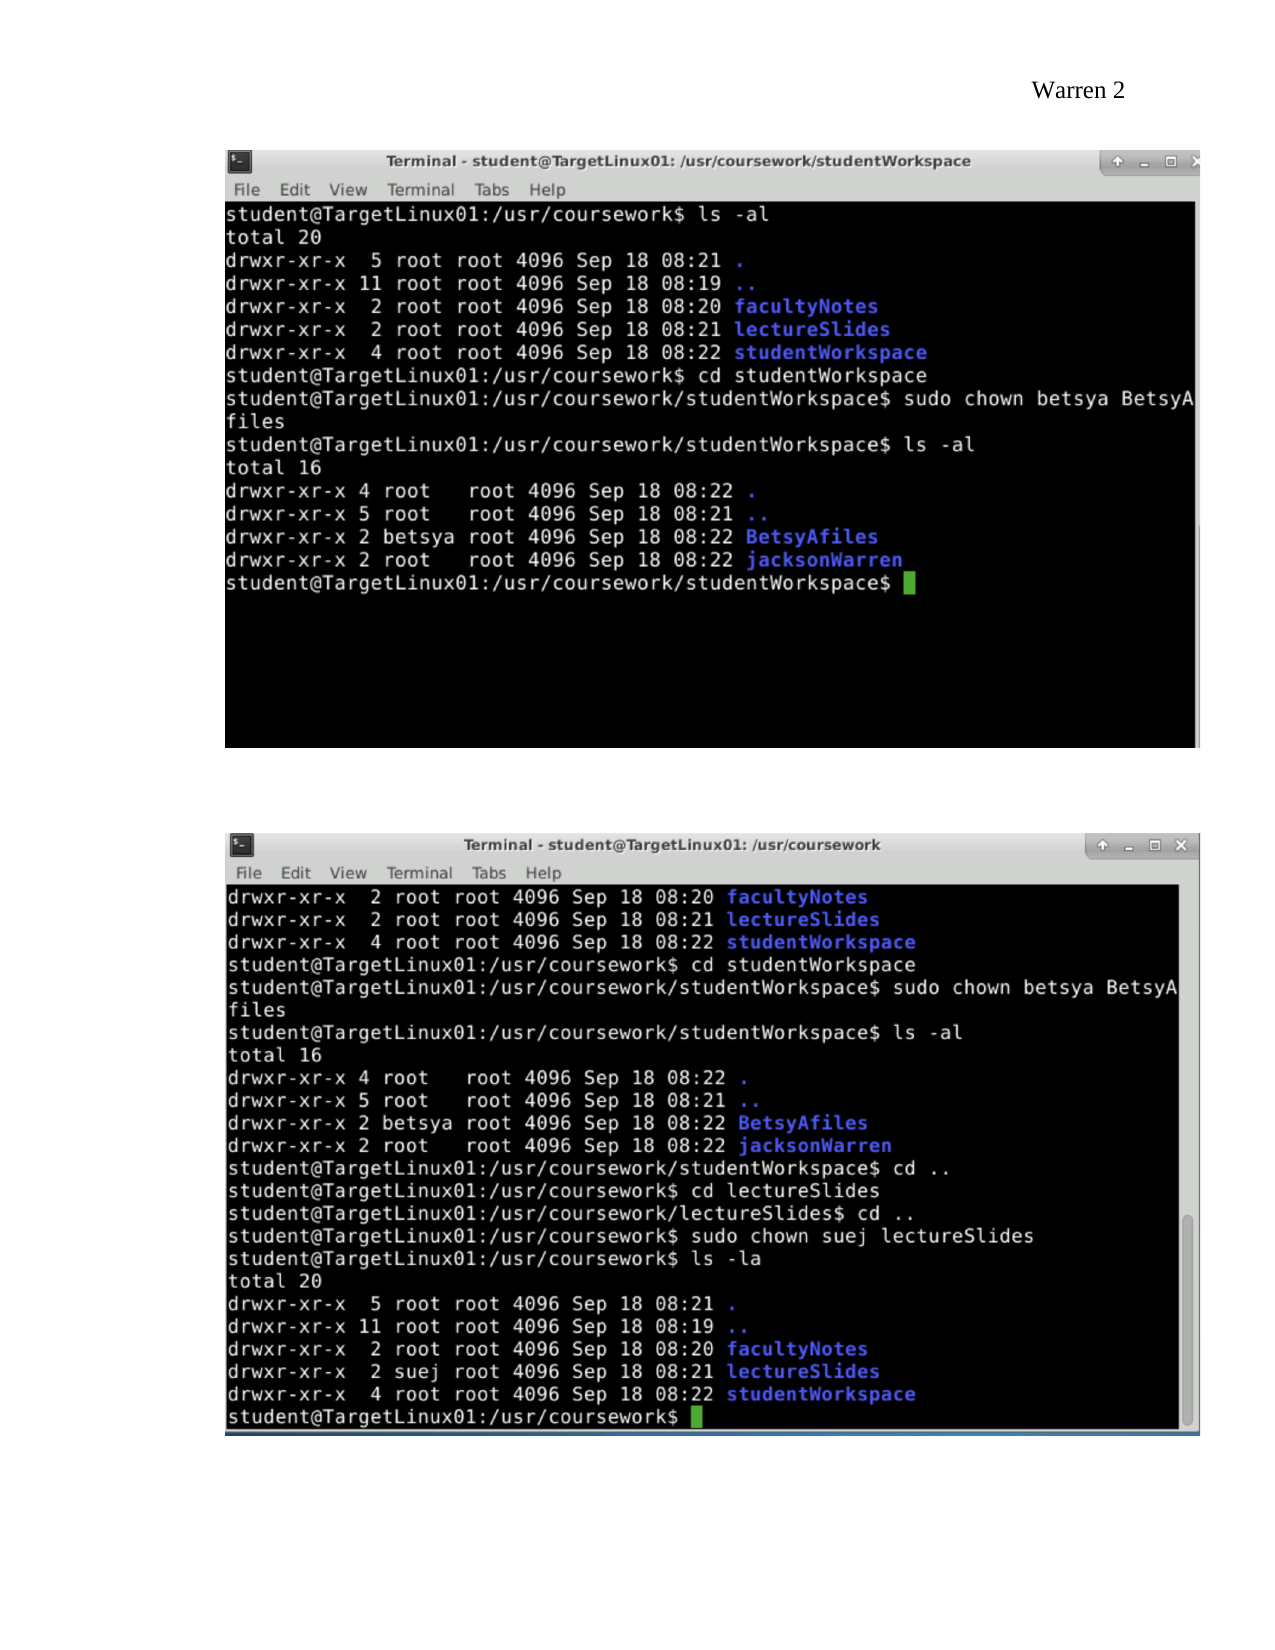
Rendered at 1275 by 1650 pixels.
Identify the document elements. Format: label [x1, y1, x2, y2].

picture [225, 150, 1200, 748]
picture [225, 833, 1200, 1436]
